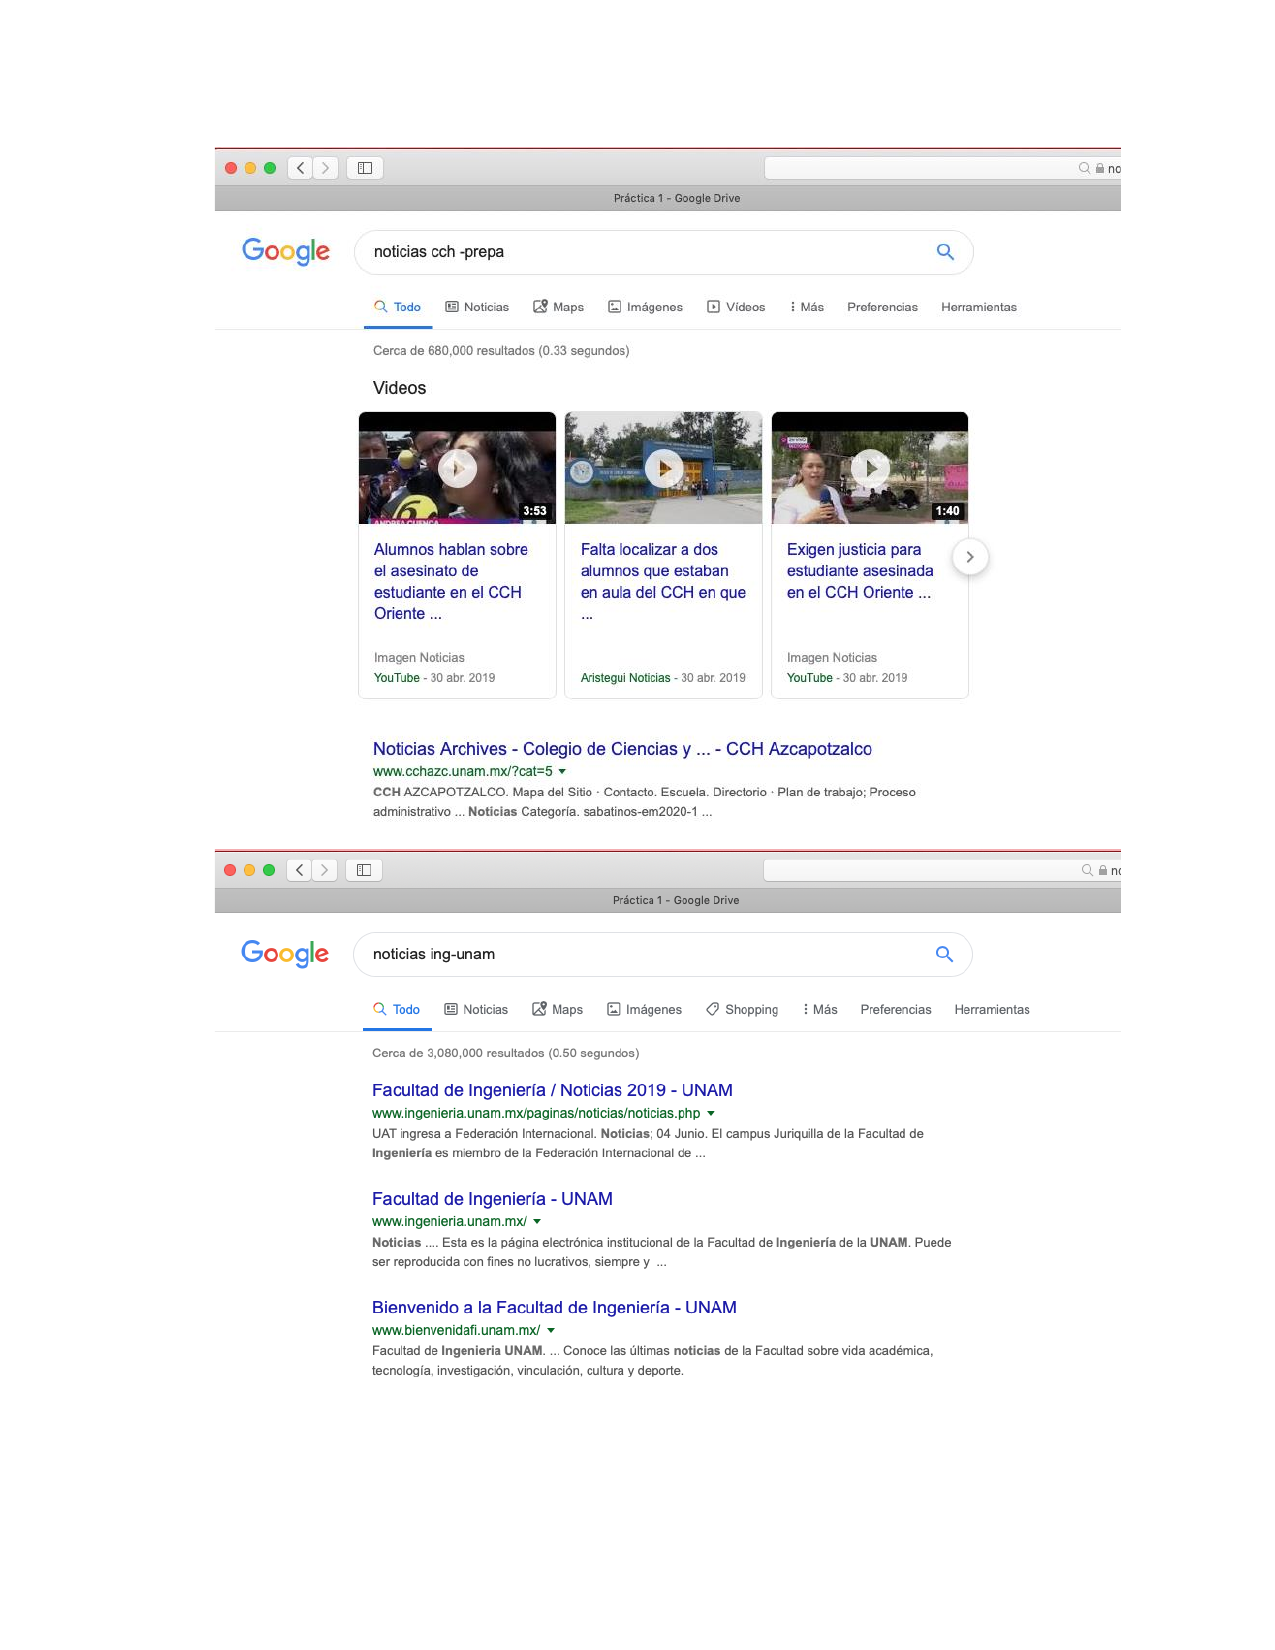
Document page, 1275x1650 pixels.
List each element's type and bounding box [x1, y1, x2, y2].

picture [214, 147, 1121, 1377]
